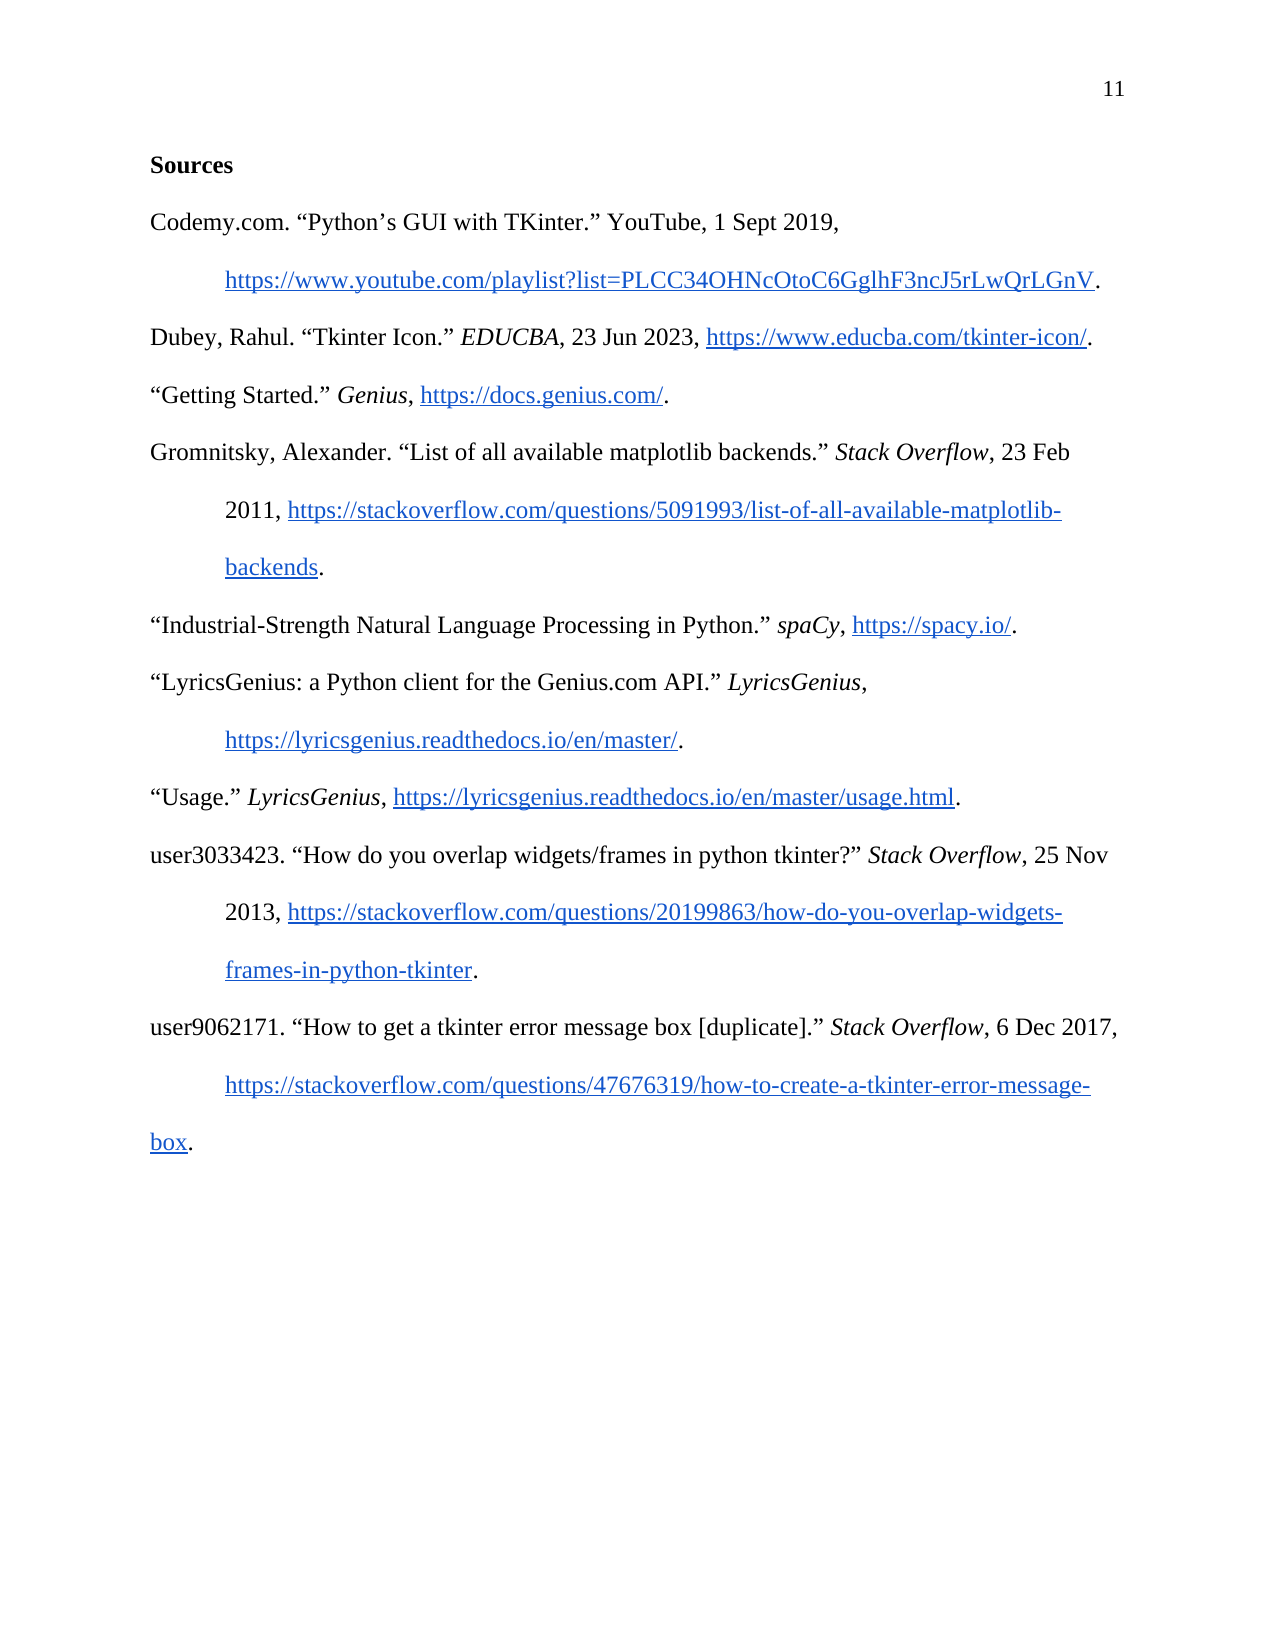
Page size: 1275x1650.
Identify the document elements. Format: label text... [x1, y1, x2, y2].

text Gromnitsky, Alexander. “List of all available matplotlib backends.” Stack Overflow, 23 Feb [150, 437, 1125, 466]
text 2011, https://stackoverflow.com/questions/5091993/list-of-all-available-matplotlib-backends. [225, 495, 1125, 581]
text “Usage.” LyricsGenius, https://lyricsgenius.readthedocs.io/en/master/usage.html. [150, 782, 1125, 811]
text Dubey, Rahul. “Tkinter Icon.” EDUCBA, 23 Jun 2023, https://www.educba.com/tkinter-icon/. [150, 322, 1125, 351]
text https://stackoverflow.com/questions/47676319/how-to-create-a-tkinter-error-message-box. [150, 1070, 1125, 1156]
text “Industrial-Strength Natural Language Processing in Python.” spaCy, https://spacy.io/. [150, 610, 1125, 639]
text Codemy.com. “Python’s GUI with TKinter.” YouTube, 1 Sept 2019, [150, 207, 1125, 236]
text user3033423. “How do you overlap widgets/frames in python tkinter?” Stack Overflow, 25 Nov [150, 840, 1125, 869]
text https://lyricsgenius.readthedocs.io/en/master/. [150, 725, 1125, 754]
text “LyricsGenius: a Python client for the Genius.com API.” LyricsGenius, [150, 667, 1125, 696]
text https://www.youtube.com/playlist?list=PLCC34OHNcOtoC6GglhF3ncJ5rLwQrLGnV. [150, 265, 1125, 294]
text user9062171. “How to get a tkinter error message box [duplicate].” Stack Overflow, 6 Dec 2017, [150, 1012, 1125, 1041]
text Sources [150, 150, 1125, 179]
text 2013, https://stackoverflow.com/questions/20199863/how-do-you-overlap-widgets-frames-in-python-tkinter. [225, 897, 1125, 984]
text “Getting Started.” Genius, https://docs.genius.com/. [150, 380, 1125, 409]
